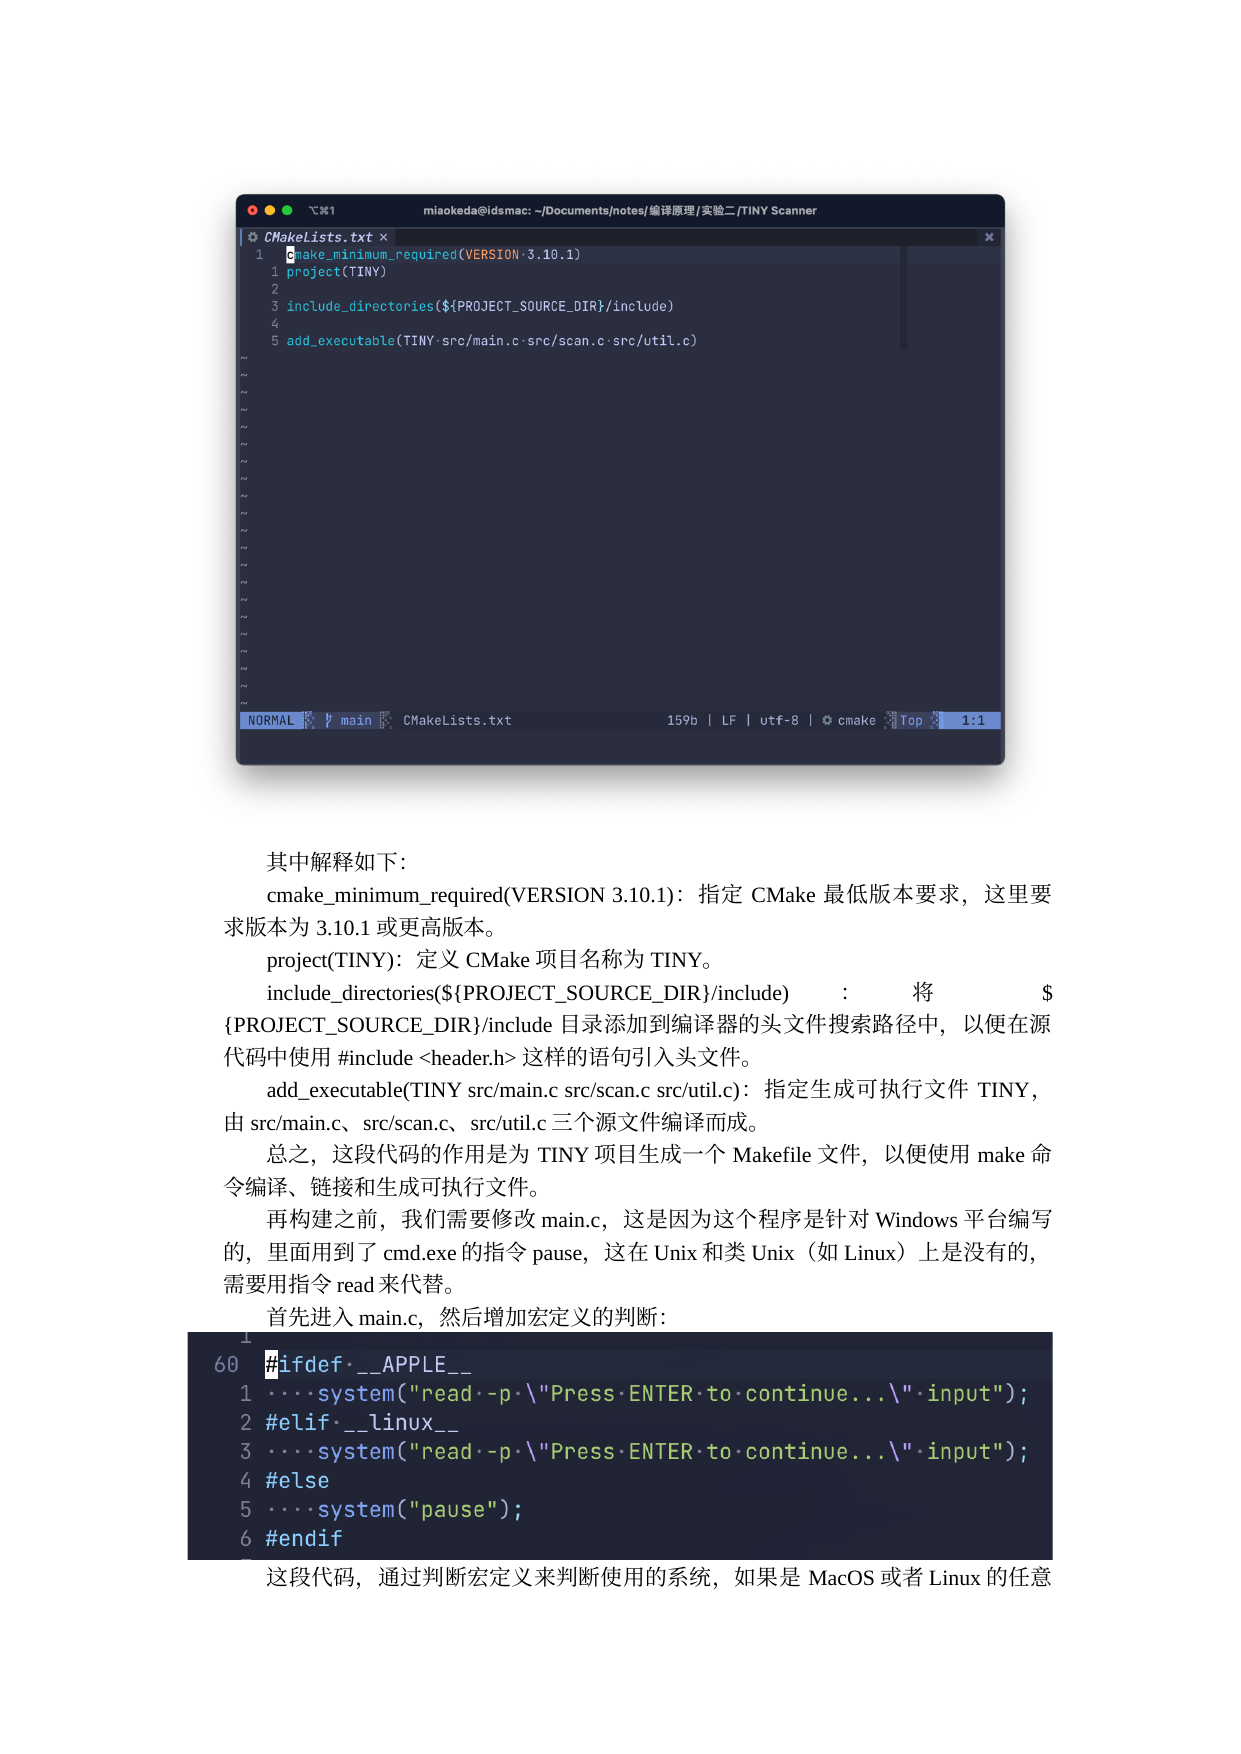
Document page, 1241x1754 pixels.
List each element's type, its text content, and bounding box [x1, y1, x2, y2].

picture [187, 162, 1053, 829]
list add_executable(TINY src/main.c src/scan.c src/util.c)：指定生成可执行文件 TINY，由 src/main.c、src/scan.c、src/util.c 三个源文件编译而成。 [223, 1072, 1053, 1137]
list 再构建之前，我们需要修改main.c，这是因为这个程序是针对Windows平台编写的，里面用到了cmd.exe的指令pause，这在Unix和类Unix（如Linux）上是没有的，需要用指令read来代替。 [223, 1202, 1053, 1299]
list include_directories(${PROJECT_SOURCE_DIR}/include)：将 ${PROJECT_SOURCE_DIR}/include 目录添加到编译器的头文件搜索路径中，以便在源代码中使用 #include <header.h> 这样的语句引入头文件。 [223, 974, 1053, 1072]
list 总之，这段代码的作用是为 TINY 项目生成一个 Makefile 文件，以便使用 make 命令编译、链接和生成可执行文件。 [223, 1137, 1053, 1202]
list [223, 1560, 1053, 1592]
list project(TINY)：定义 CMake 项目名称为 TINY。 [223, 942, 1053, 974]
picture [187, 1332, 1053, 1560]
list 首先进入main.c，然后增加宏定义的判断： [223, 1299, 1053, 1332]
list 其中解释如下： [223, 844, 1053, 877]
list cmake_minimum_required(VERSION 3.10.1)：指定 CMake 最低版本要求，这里要求版本为 3.10.1 或更高版本。 [223, 877, 1053, 942]
